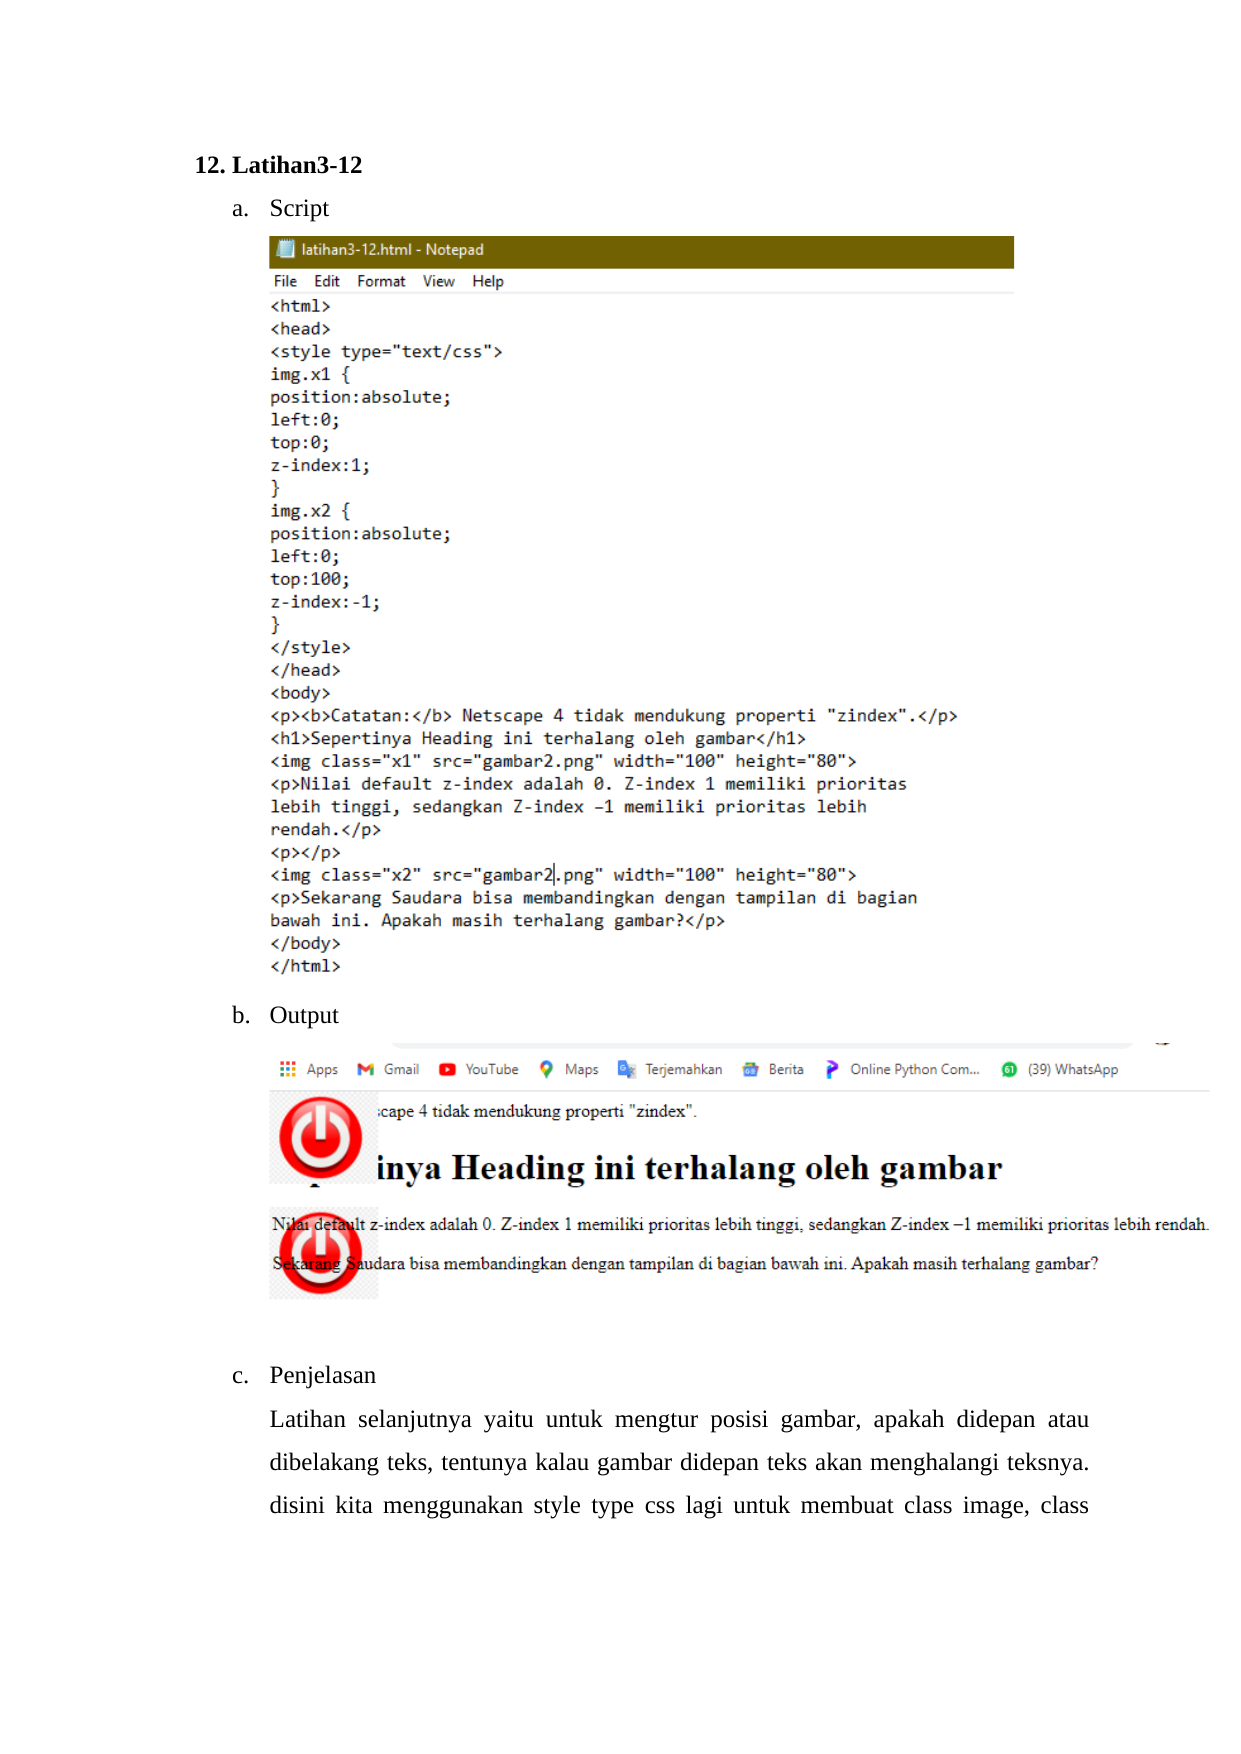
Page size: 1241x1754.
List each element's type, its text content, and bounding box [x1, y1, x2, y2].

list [269, 1404, 1090, 1519]
list Penjelasan [232, 1361, 1090, 1389]
picture [269, 236, 1015, 987]
list Output [232, 1000, 1090, 1029]
list Script [232, 193, 1090, 222]
picture [269, 1043, 1210, 1304]
list Latihan3-12 [194, 150, 1090, 179]
